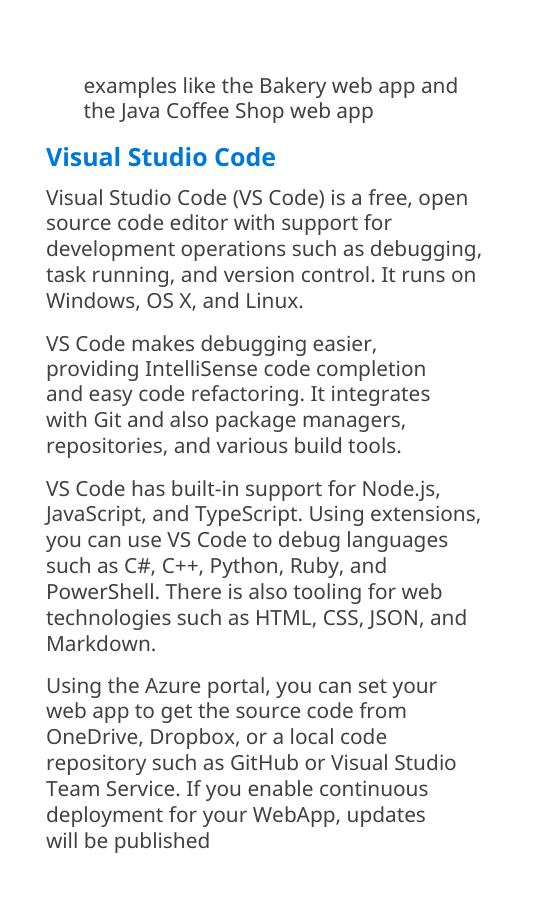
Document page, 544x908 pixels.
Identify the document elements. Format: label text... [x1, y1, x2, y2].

text Using the Azure portal, you can set your web app to get the source code from OneDrive, Dropbox, or a local code repository such as GitHub or Visual Studio Team Service. If you enable continuous deployment for your WebApp, updates will be published [46, 673, 458, 854]
text Visual Studio Code [46, 140, 497, 174]
text examples like the Bakery web app and the Java Coffee Shop web app [83, 73, 468, 125]
text VS Code has built-in support for Node.js, JavaScript, and TypeScript. Using extensions, you can use VS Code to debug languages such as C#, C++, Python, Ruby, and PowerShell. There is also tooling for web technologies such as HTML, CSS, JSON, and Markdown. [46, 476, 497, 657]
text VS Code makes debugging easier, providing IntelliSense code completion and easy code refactoring. It integrates with Git and also package managers, repositories, and various build tools. [46, 330, 451, 460]
text Visual Studio Code (VS Code) is a free, open source code editor with support for development operations such as debugging, task running, and version control. It runs on Windows, OS X, and Linux. [46, 185, 497, 314]
